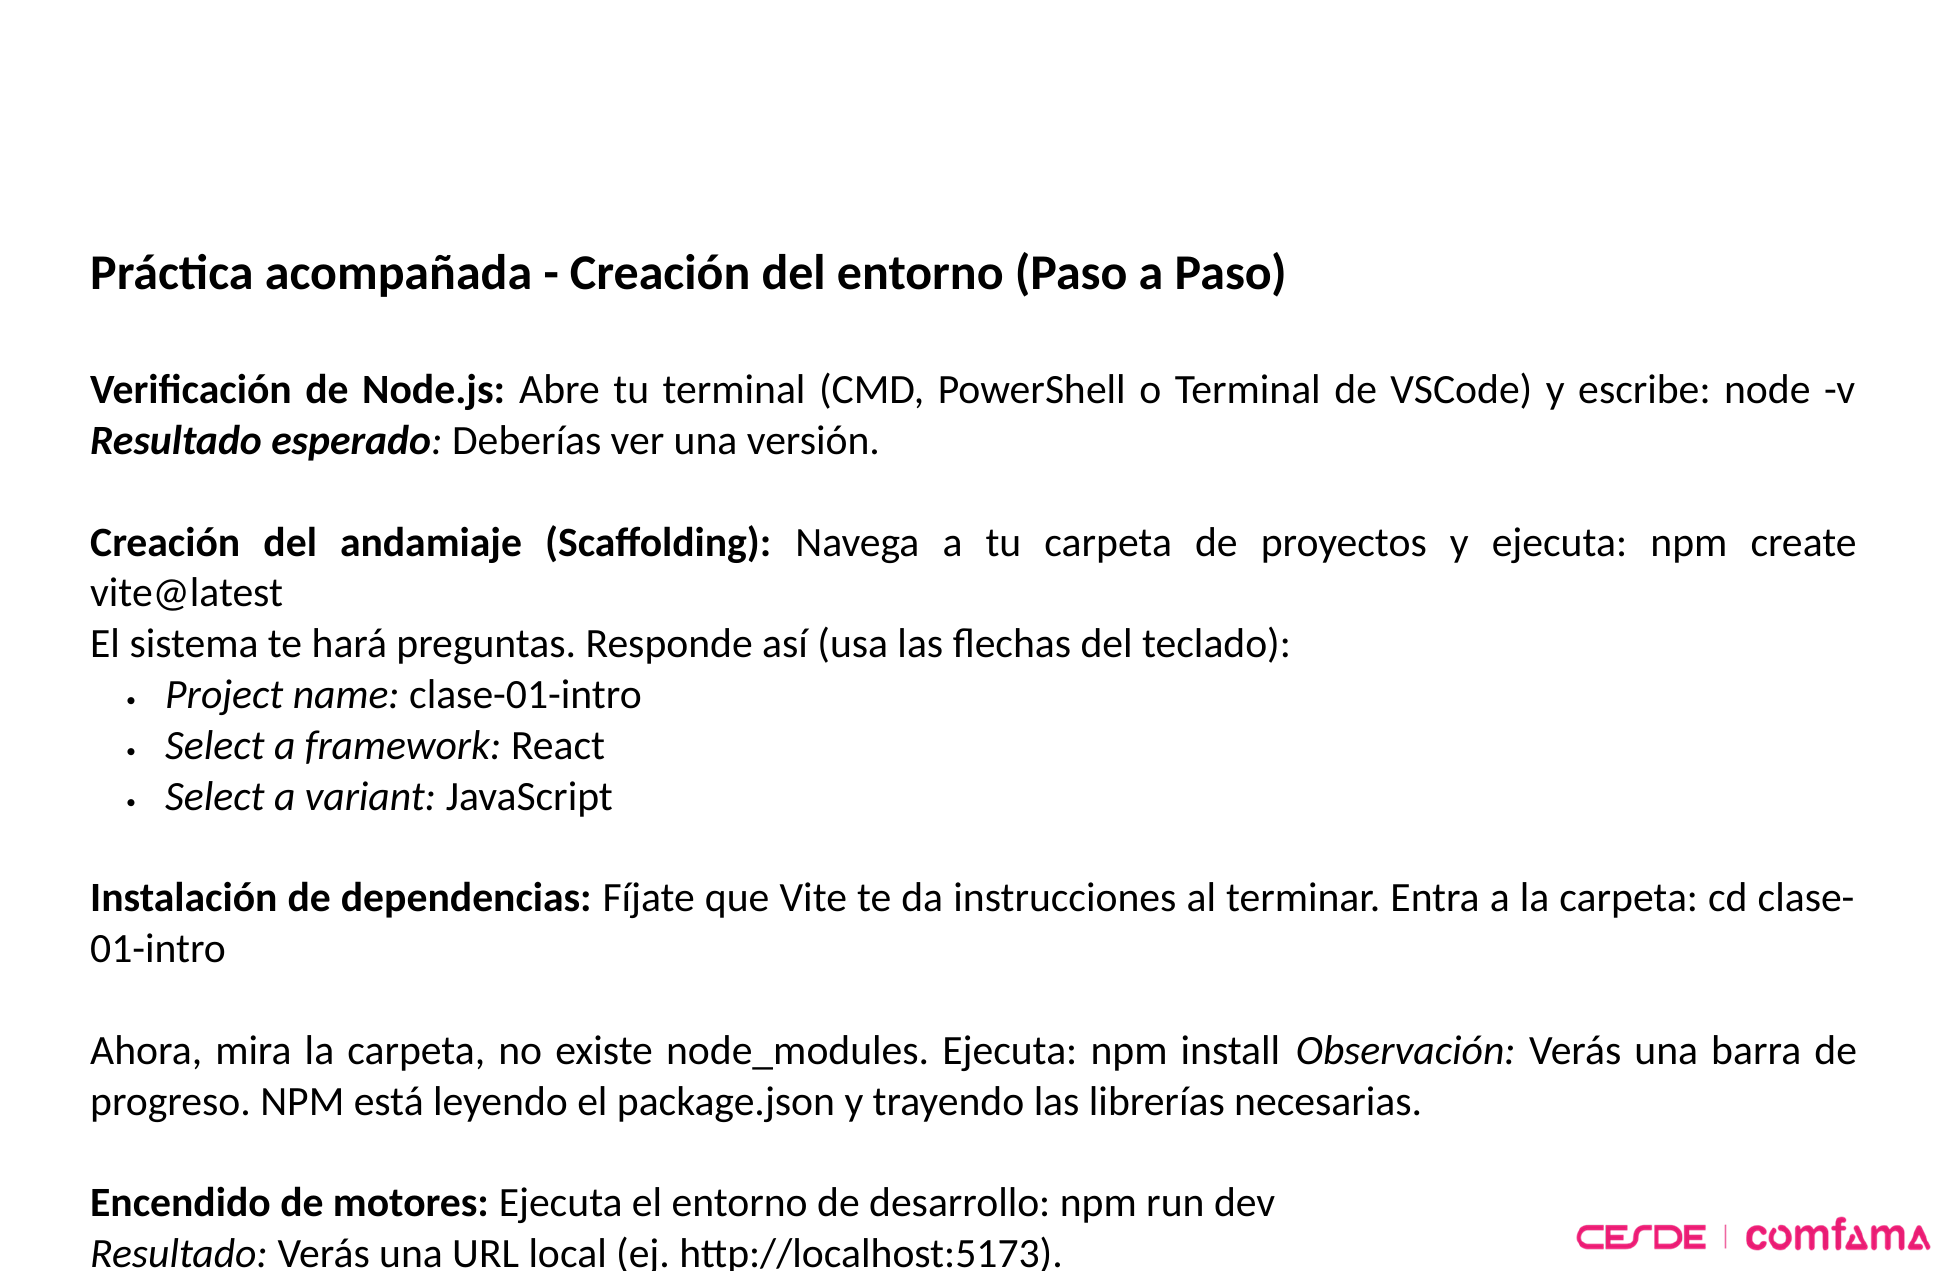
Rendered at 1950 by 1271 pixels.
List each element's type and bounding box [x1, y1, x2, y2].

picture [1567, 1208, 1939, 1258]
